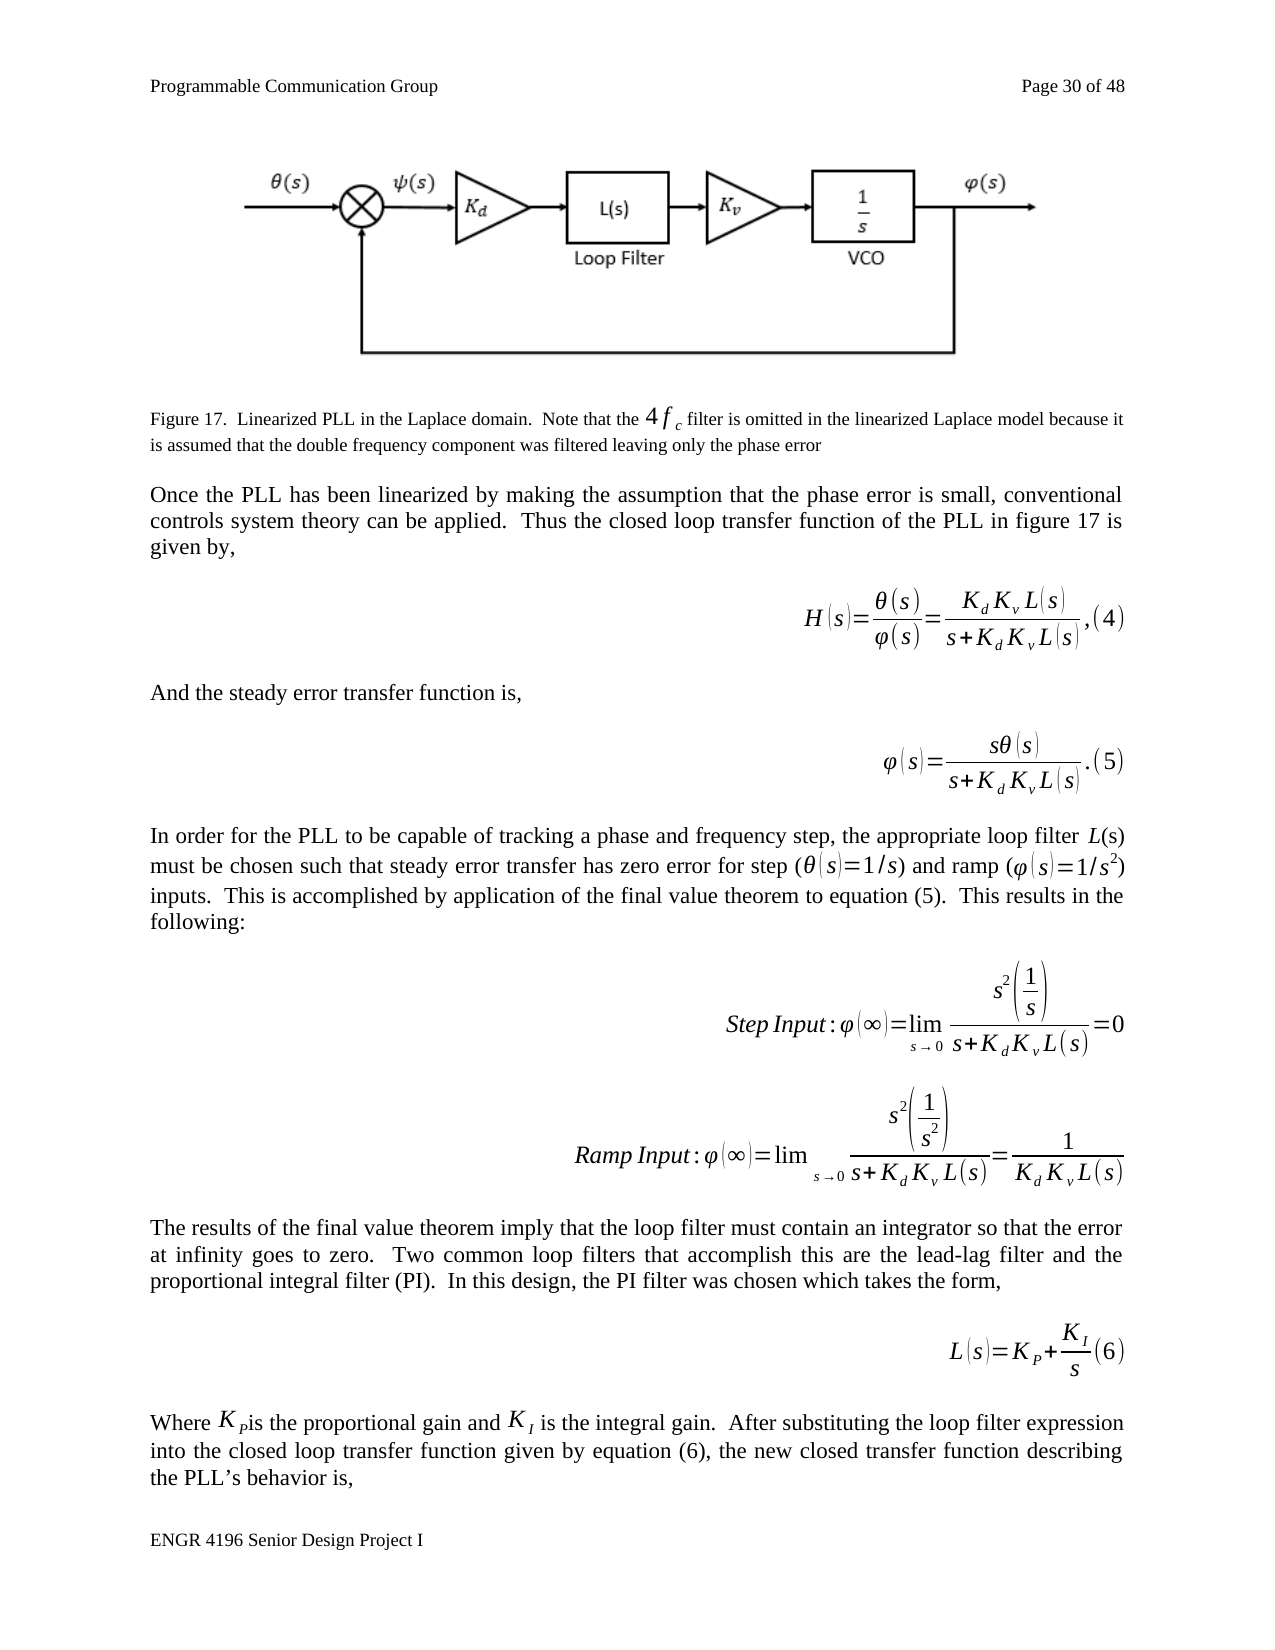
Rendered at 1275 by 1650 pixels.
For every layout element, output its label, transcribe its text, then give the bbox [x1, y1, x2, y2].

text The results of the final value theorem imply that the loop filter must contain an integrator so that the error at infinity goes to zero. Two common loop filters that accomplish this are the lead-lag filter and the proportional integral filter (PI). In this design, the PI filter was chosen which takes the form, [150, 1214, 1125, 1293]
text In order for the PLL to be capable of tracking a phase and frequency step, the appropriate loop filter L(s) must be chosen such that steady error transfer has zero error for step () and ramp () inputs. This is accomplished by application of the final value theorem to equation (5). This results in the following: [150, 823, 1125, 934]
picture [237, 150, 1038, 378]
text And the steady error transfer function is, [150, 679, 1125, 705]
text Figure 17. Linearized PLL in the Laplace domain. Note that the filter is omitted in the linearized Laplace model because it is assumed that the double frequency component was filtered leaving only the phase error [150, 403, 1125, 456]
text Where is the proportional gain and is the integral gain. After substituting the loop filter expression into the closed loop transfer function given by equation (6), the new closed transfer function describing the PLL’s behavior is, [150, 1406, 1125, 1490]
text Once the PLL has been linearized by making the assumption that the phase error is small, conventional controls system theory can be applied. Thus the closed loop transfer function of the PLL in figure 17 is given by, [150, 481, 1125, 560]
